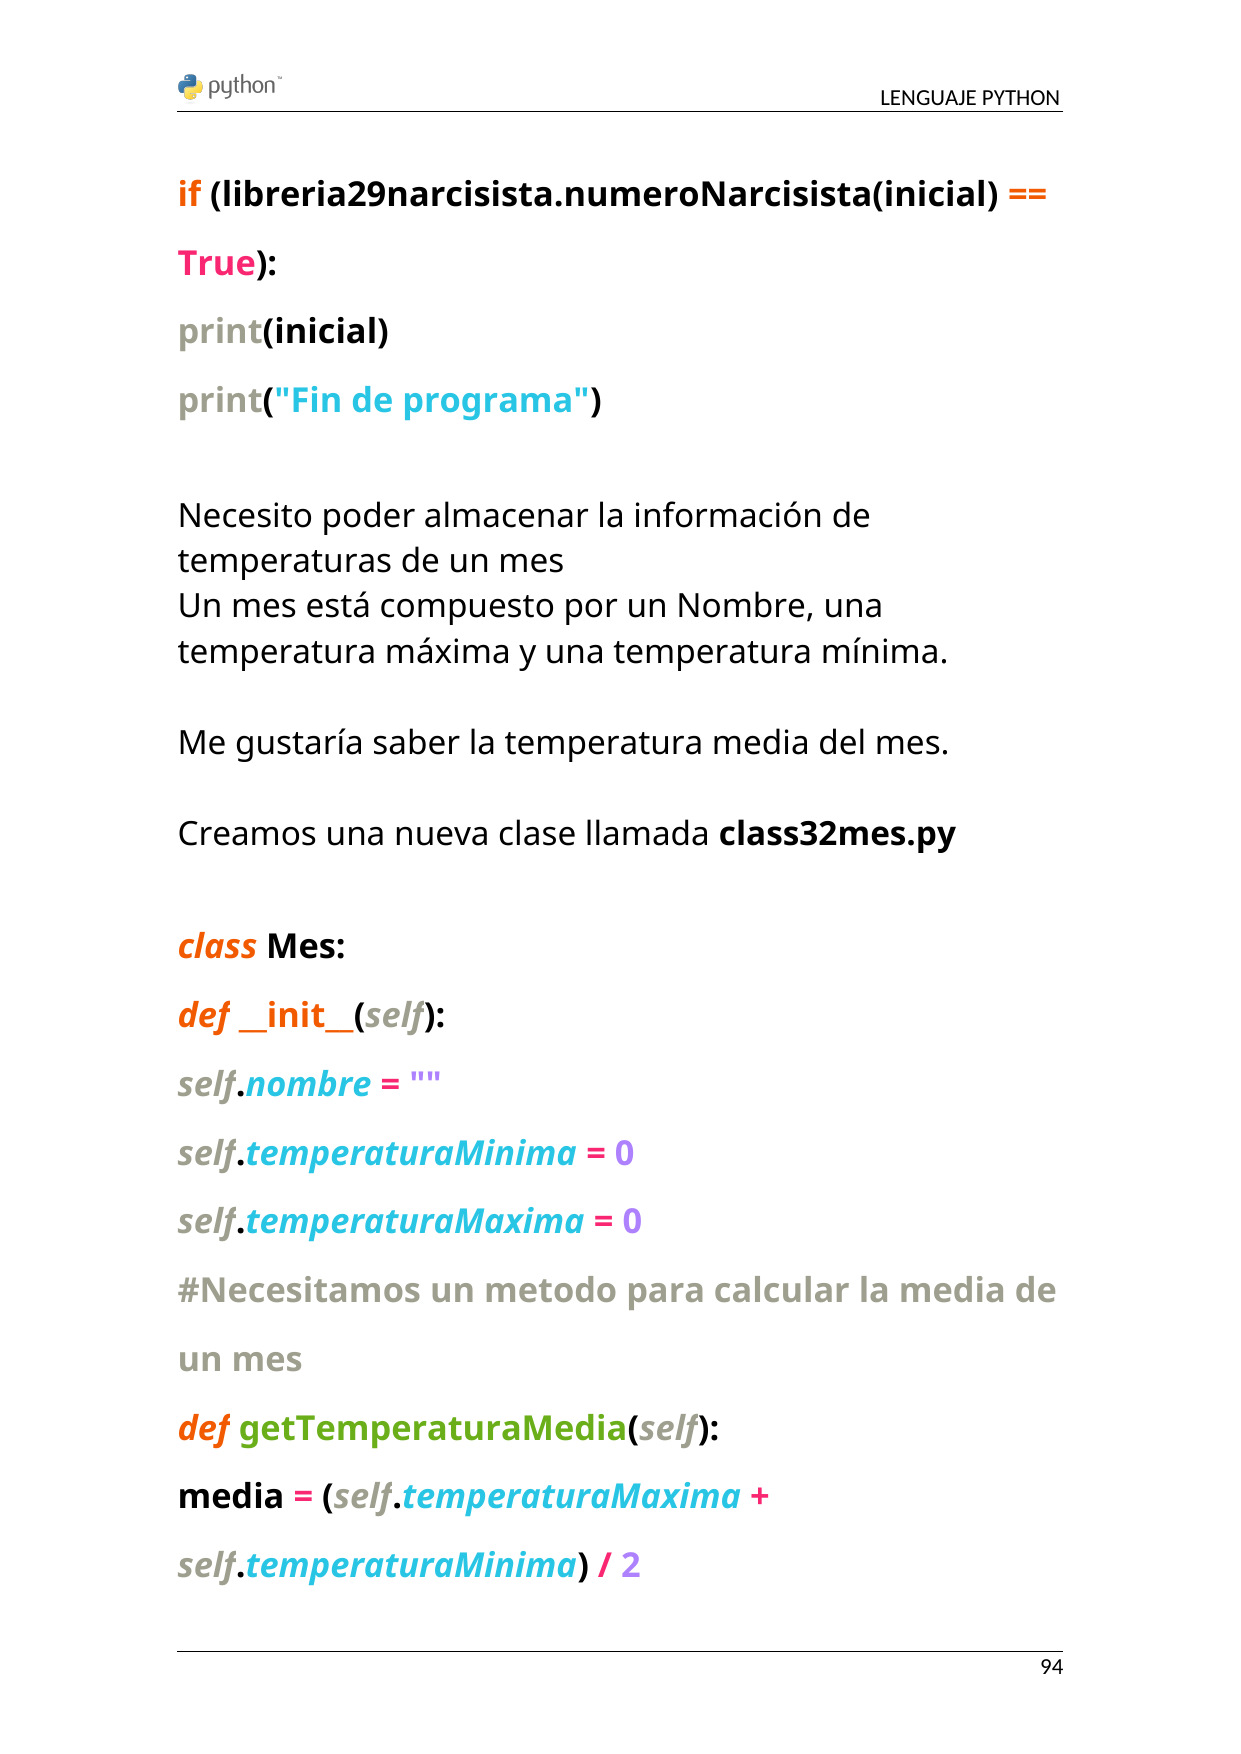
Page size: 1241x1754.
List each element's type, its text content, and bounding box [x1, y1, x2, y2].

text def __init__(self): [177, 969, 1063, 1038]
text Necesito poder almacenar la información de temperaturas de un mes [177, 491, 1063, 582]
text self.temperaturaMinima = 0 [177, 1106, 1063, 1175]
text Un mes está compuesto por un Nombre, una temperatura máxima y una temperatura mínima. [177, 582, 1063, 673]
text class Mes: [177, 900, 1063, 969]
text Creamos una nueva clase llamada class32mes.py [177, 809, 1063, 855]
text def getTemperaturaMedia(self): [177, 1381, 1063, 1450]
text print("Fin de programa") [177, 354, 1063, 423]
picture [177, 73, 283, 105]
text self.nombre = "" [177, 1038, 1063, 1106]
text #Necesitamos un metodo para calcular la media de un mes [177, 1244, 1063, 1381]
text Me gustaría saber la temperatura media del mes. [177, 718, 1063, 764]
text media = (self.temperaturaMaxima + self.temperaturaMinima) / 2 [177, 1450, 1063, 1588]
text if (libreria29narcisista.numeroNarcisista(inicial) == True): [177, 148, 1063, 285]
text print(inicial) [177, 285, 1063, 354]
text self.temperaturaMaxima = 0 [177, 1175, 1063, 1244]
